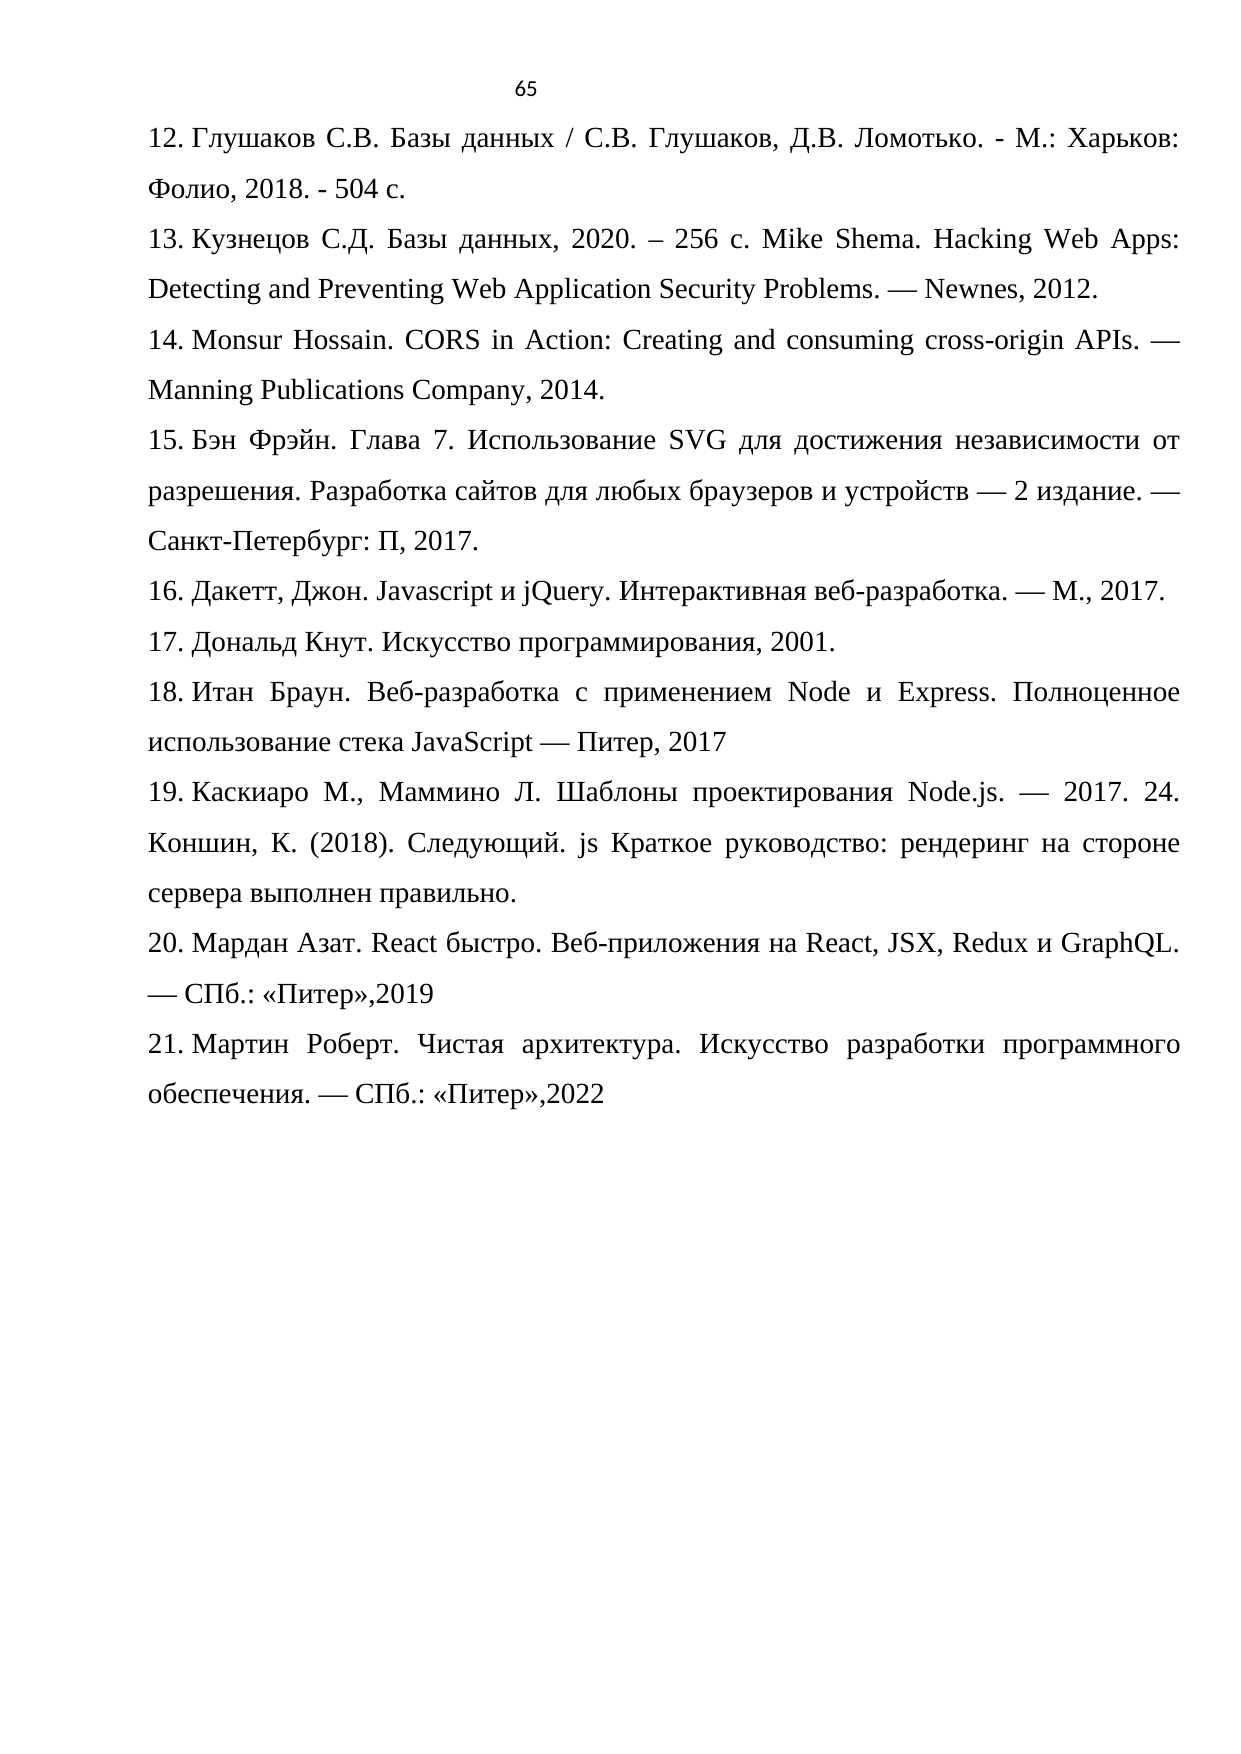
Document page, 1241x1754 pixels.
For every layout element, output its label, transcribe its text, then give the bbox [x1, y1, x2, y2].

list Monsur Hossain. CORS in Action: Creating and consuming cross-origin APIs. — Manning Publications Company, 2014. [148, 322, 1181, 406]
list Мардан Азат. React быстро. Веб-приложения на React, JSX, Redux и GraphQL. — СПб.: «Питер»,2019 [148, 926, 1181, 1009]
list Мартин Роберт. Чистая архитектура. Искусство разработки программного обеспечения. — СПб.: «Питер»,2022 [148, 1026, 1181, 1110]
list Глушаков С.В. Базы данных / С.В. Глушаков, Д.В. Ломотько. - М.: Харьков: Фолио, 2018. - 504 c. [148, 121, 1181, 204]
list Дакетт, Джон. Javascript и jQuery. Интерактивная веб-разработка. — М., 2017. [148, 573, 1181, 607]
list Кузнецов С.Д. Базы данных, 2020. – 256 с. Mike Shema. Hacking Web Apps: Detecting and Preventing Web Application Security Problems. — Newnes, 2012. [148, 221, 1181, 305]
list Бэн Фрэйн. Глава 7. Использование SVG для достижения независимости от разрешения. Разработка сайтов для любых браузеров и устройств — 2 издание. — Санкт-Петербург: П, 2017. [148, 422, 1181, 557]
list Дональд Кнут. Искусство программирования, 2001. [148, 624, 1181, 657]
list Каскиаро М., Маммино Л. Шаблоны проектирования Node.js. — 2017. 24. Коншин, К. (2018). Следующий. js Краткое руководство: рендеринг на стороне сервера выполнен правильно. [148, 774, 1181, 909]
list Итан Браун. Веб-разработка с применением Node и Express. Полноценное использование стека JavaScript — Питер, 2017 [148, 674, 1181, 758]
